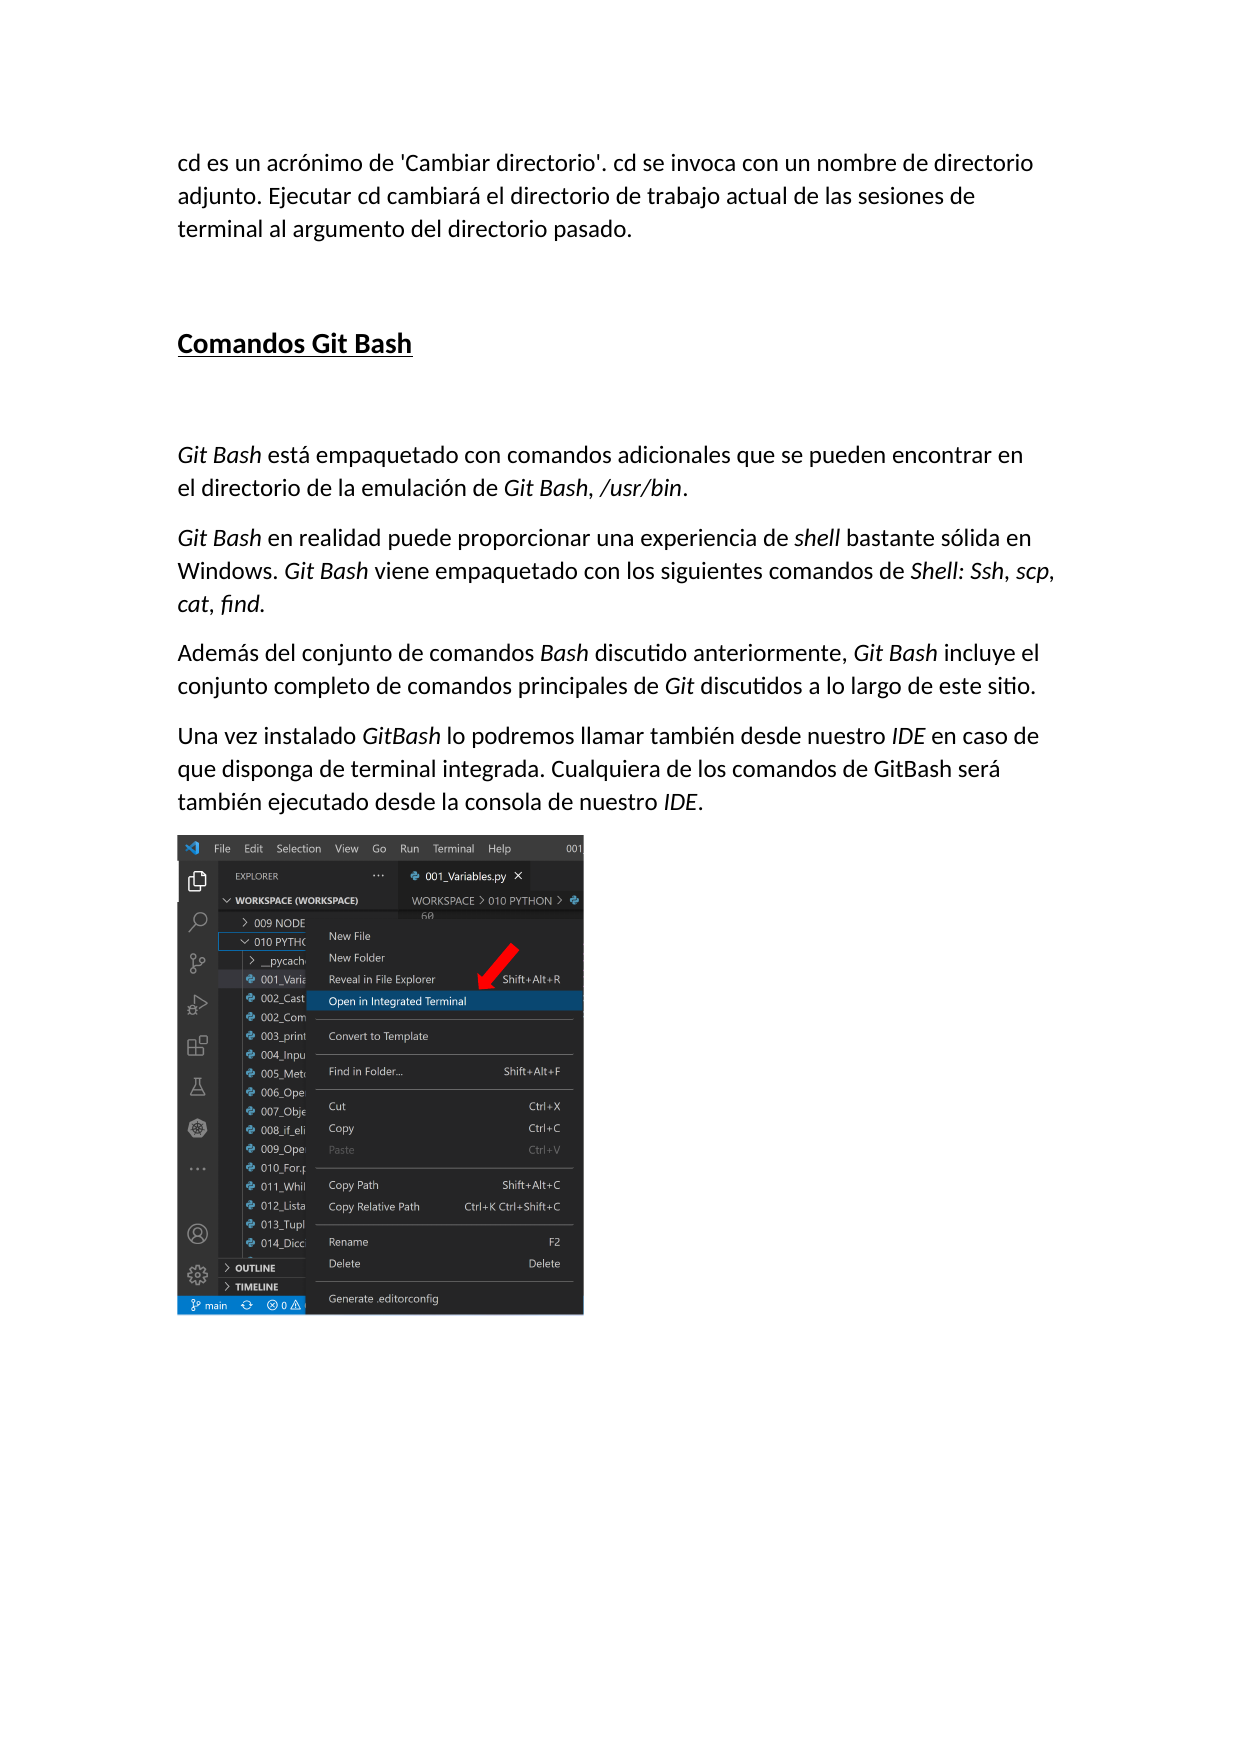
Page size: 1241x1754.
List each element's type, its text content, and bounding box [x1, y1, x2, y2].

text Git Bash está empaquetado con comandos adicionales que se pueden encontrar en el directorio de la emulación de Git Bash, /usr/bin. [177, 439, 1063, 503]
subtitle Comandos Git Bash [177, 325, 1063, 361]
text cd es un acrónimo de 'Cambiar directorio'. cd se invoca con un nombre de directorio adjunto. Ejecutar cd cambiará el directorio de trabajo actual de las sesiones de terminal al argumento del directorio pasado. [177, 148, 1063, 244]
text Una vez instalado GitBash lo podremos llamar también desde nuestro IDE en caso de que disponga de terminal integrada. Cualquiera de los comandos de GitBash será también ejecutado desde la consola de nuestro IDE. [177, 720, 1063, 816]
picture [177, 835, 584, 1316]
text Además del conjunto de comandos Bash discutido anteriormente, Git Bash incluye el conjunto completo de comandos principales de Git discutidos a lo largo de este sitio. [177, 637, 1063, 701]
text Git Bash en realidad puede proporcionar una experiencia de shell bastante sólida en Windows. Git Bash viene empaquetado con los siguientes comandos de Shell: Ssh, scp, cat, find. [177, 522, 1063, 618]
